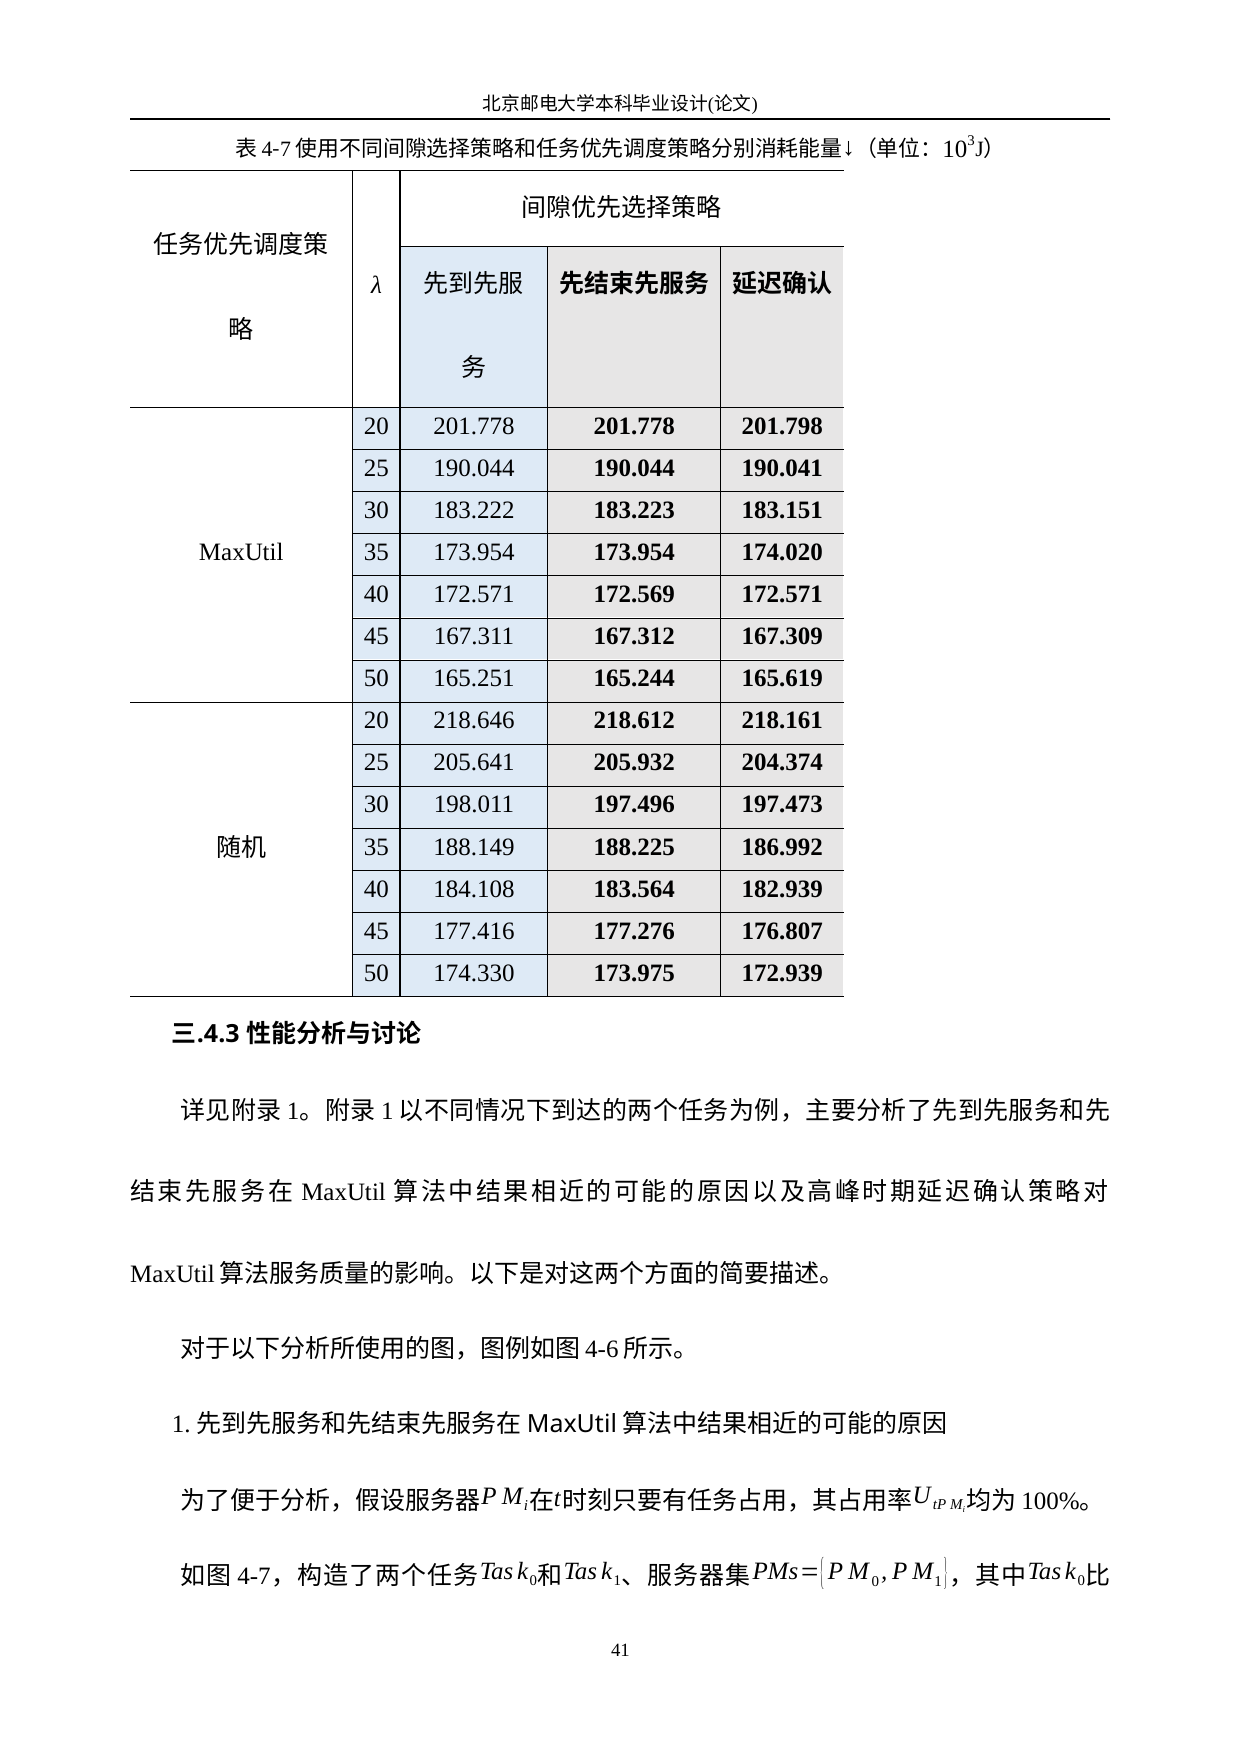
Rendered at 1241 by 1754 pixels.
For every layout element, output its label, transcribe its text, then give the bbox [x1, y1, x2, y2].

table_cell 190.044 [401, 450, 547, 491]
table_cell 177.276 [548, 913, 720, 954]
table_cell 183.222 [401, 492, 547, 533]
table_cell 20 [353, 408, 399, 449]
table_cell 201.778 [548, 408, 720, 449]
table_cell 25 [353, 745, 399, 786]
table_cell 198.011 [401, 787, 547, 828]
table_cell 204.374 [721, 745, 843, 786]
table_cell 30 [353, 492, 399, 533]
table_cell 165.244 [548, 661, 720, 702]
table_cell 176.807 [721, 913, 843, 954]
table_cell 40 [353, 871, 399, 912]
table_cell 167.311 [401, 619, 547, 659]
table_cell 174.330 [401, 955, 547, 996]
table_cell 205.932 [548, 745, 720, 786]
table_cell 延迟确认 [721, 247, 843, 407]
table_cell 先结束先服务 [548, 247, 720, 407]
table_cell 190.041 [721, 450, 843, 491]
table_cell 201.778 [401, 408, 547, 449]
table_cell 165.251 [401, 661, 547, 702]
table_cell 201.798 [721, 408, 843, 449]
table_cell 173.954 [548, 534, 720, 575]
table_cell 45 [353, 913, 399, 954]
table_cell 20 [353, 703, 399, 744]
table_cell 35 [353, 534, 399, 575]
table_cell 30 [353, 787, 399, 828]
table_cell 先到先服务 [401, 247, 547, 407]
table_cell 177.416 [401, 913, 547, 954]
table_header 间隙优先选择策略 [401, 171, 843, 246]
table_header [353, 171, 399, 407]
table_cell 186.992 [721, 829, 843, 870]
table_cell 50 [353, 955, 399, 996]
table_header 任务优先调度策略 [130, 171, 352, 407]
table_cell 188.225 [548, 829, 720, 870]
table_cell 197.473 [721, 787, 843, 828]
table_cell 184.108 [401, 871, 547, 912]
table_cell 173.975 [548, 955, 720, 996]
table_cell 218.612 [548, 703, 720, 744]
text 详见附录1。附录1以不同情况下到达的两个任务为例，主要分析了先到先服务和先结束先服务在MaxUtil算法中结果相近的可能的原因以及高峰时期延迟确认策略对MaxUtil算法服务质量的影响。以下是对这两个方面的简要描述。 [130, 1074, 1110, 1305]
table_cell 随机 [130, 703, 352, 996]
table_cell 172.939 [721, 955, 843, 996]
table_cell 183.223 [548, 492, 720, 533]
table_cell 183.564 [548, 871, 720, 912]
table_cell 172.569 [548, 576, 720, 617]
table_cell 167.309 [721, 619, 843, 659]
table_cell 197.496 [548, 787, 720, 828]
subtitle 性能分析与讨论 [172, 997, 1110, 1065]
table_cell MaxUtil [130, 408, 352, 702]
table_cell 182.939 [721, 871, 843, 912]
table_cell 183.151 [721, 492, 843, 533]
subtitle 先到先服务和先结束先服务在MaxUtil算法中结果相近的可能的原因 [172, 1387, 1110, 1455]
table_cell 205.641 [401, 745, 547, 786]
table_cell 172.571 [401, 576, 547, 617]
table_cell 172.571 [721, 576, 843, 617]
table_cell 35 [353, 829, 399, 870]
table_cell 218.161 [721, 703, 843, 744]
table_cell 188.149 [401, 829, 547, 870]
table_cell 25 [353, 450, 399, 491]
table_cell 50 [353, 661, 399, 702]
table_cell 45 [353, 619, 399, 659]
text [130, 1539, 1110, 1607]
table_cell 174.020 [721, 534, 843, 575]
table_cell 165.619 [721, 661, 843, 702]
table_cell 167.312 [548, 619, 720, 659]
text 为了便于分析，假设服务器在时刻只要有任务占用，其占用率均为100%。 [130, 1464, 1110, 1532]
table_cell 173.954 [401, 534, 547, 575]
table_cell 40 [353, 576, 399, 617]
table_cell 190.044 [548, 450, 720, 491]
table_cell 218.646 [401, 703, 547, 744]
